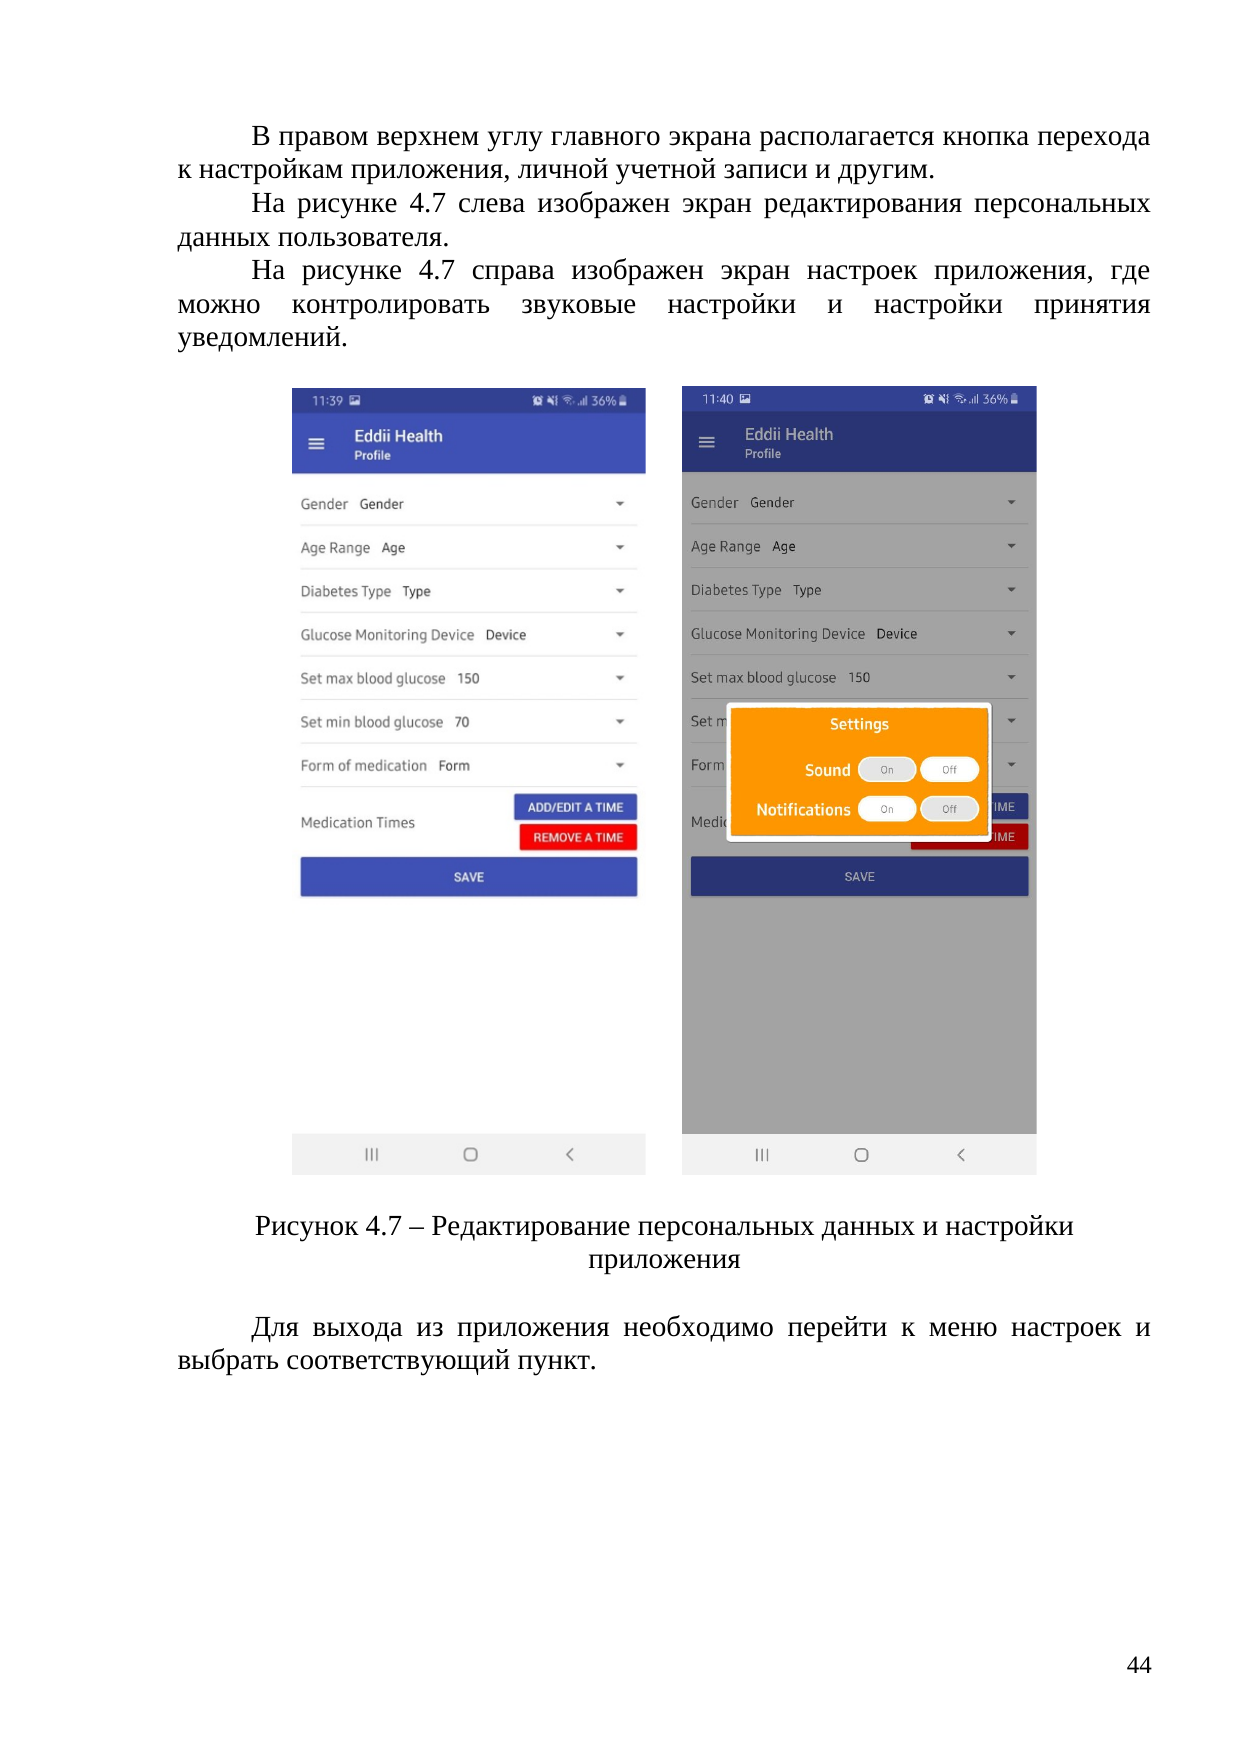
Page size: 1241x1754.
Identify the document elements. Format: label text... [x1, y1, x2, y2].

picture [292, 388, 646, 1175]
text Рисунок 4.7 – Редактирование персональных данных и настройки приложения [177, 1208, 1152, 1275]
picture [682, 386, 1037, 1175]
text На рисунке 4.7 слева изображен экран редактирования персональных данных пользователя. [177, 185, 1152, 252]
text На рисунке 4.7 справа изображен экран настроек приложения, где можно контролировать звуковые настройки и настройки принятия уведомлений. [177, 252, 1152, 353]
text Для выхода из приложения необходимо перейти к меню настроек и выбрать соответствующий пункт. [177, 1309, 1152, 1376]
text В правом верхнем углу главного экрана располагается кнопка перехода к настройкам приложения, личной учетной записи и другим. [177, 118, 1152, 185]
